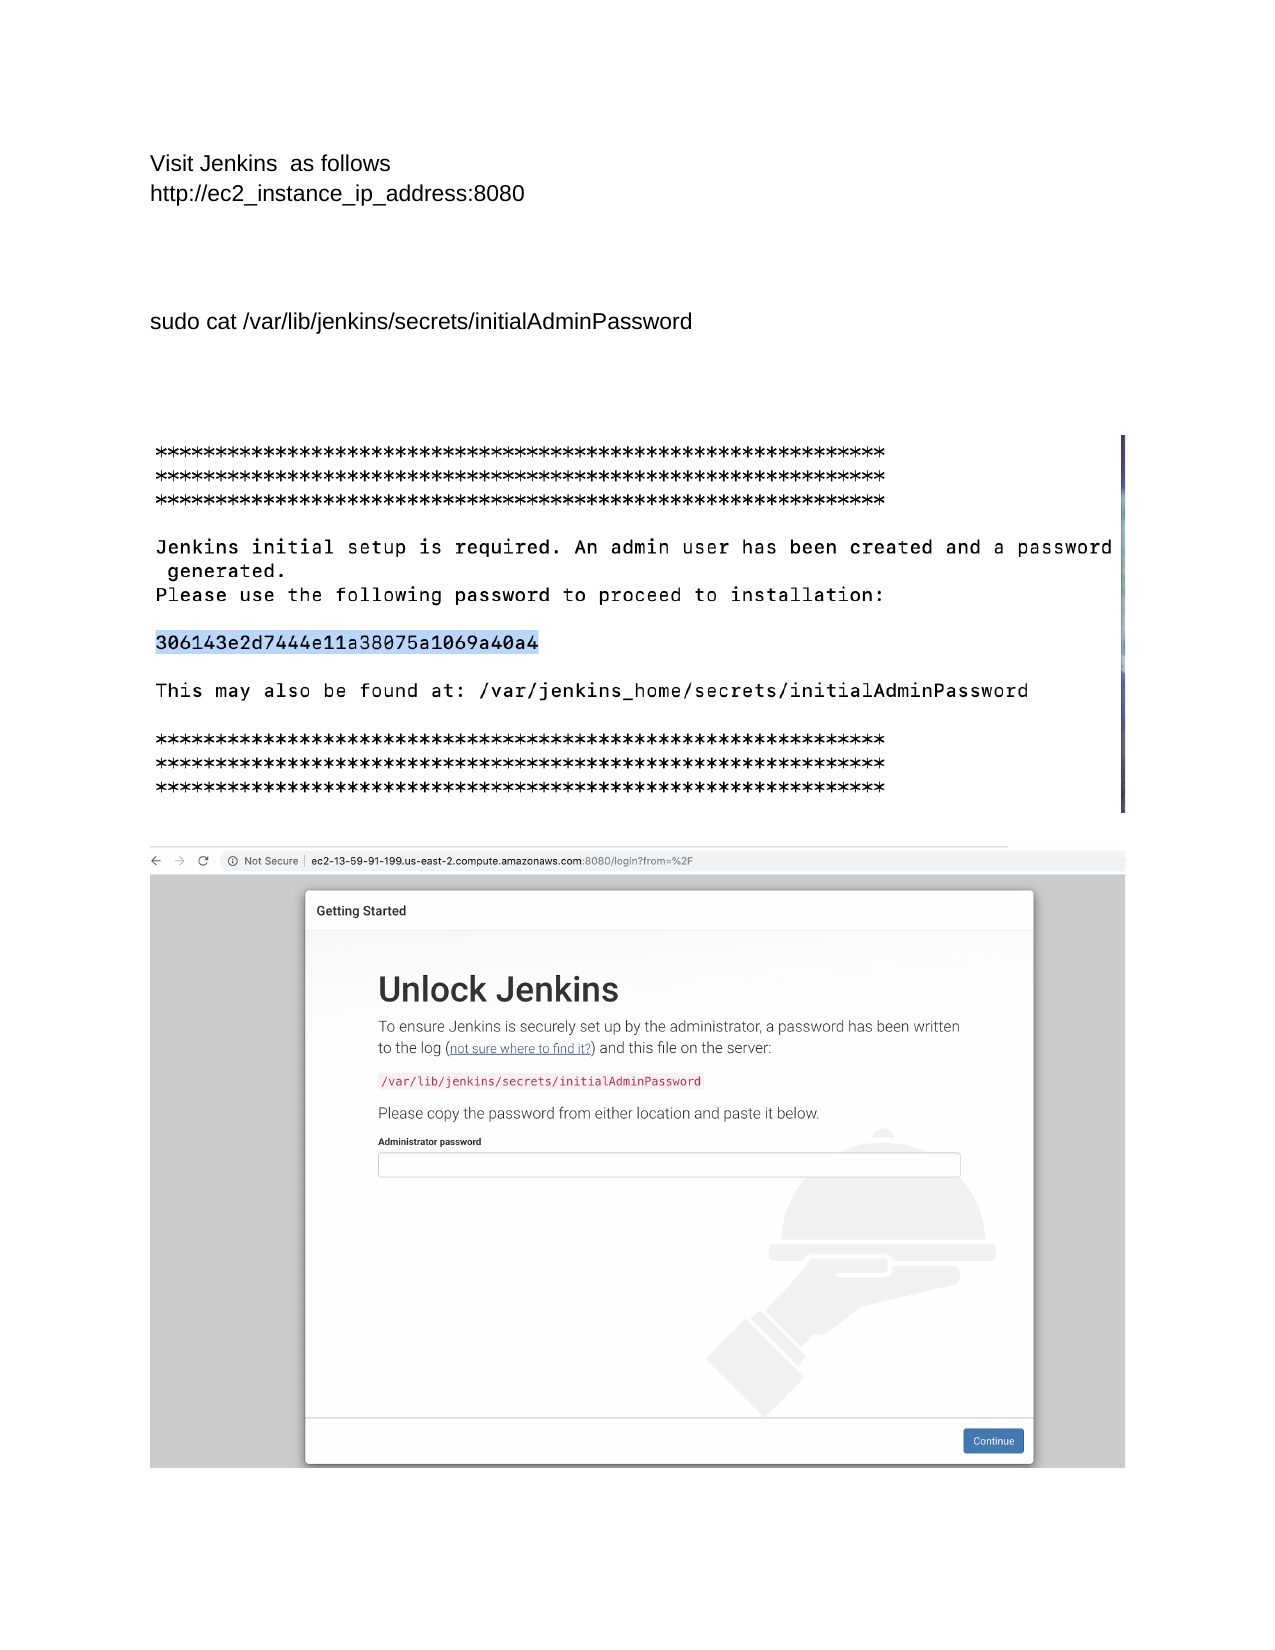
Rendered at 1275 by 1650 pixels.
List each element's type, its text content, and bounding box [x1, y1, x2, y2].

picture [150, 435, 1125, 813]
picture [150, 846, 1125, 1468]
text Visit Jenkins as follows [150, 150, 1125, 176]
text sudo cat /var/lib/jenkins/secrets/initialAdminPassword [150, 308, 1125, 334]
text http://ec2_instance_ip_address:8080 [150, 180, 1125, 207]
